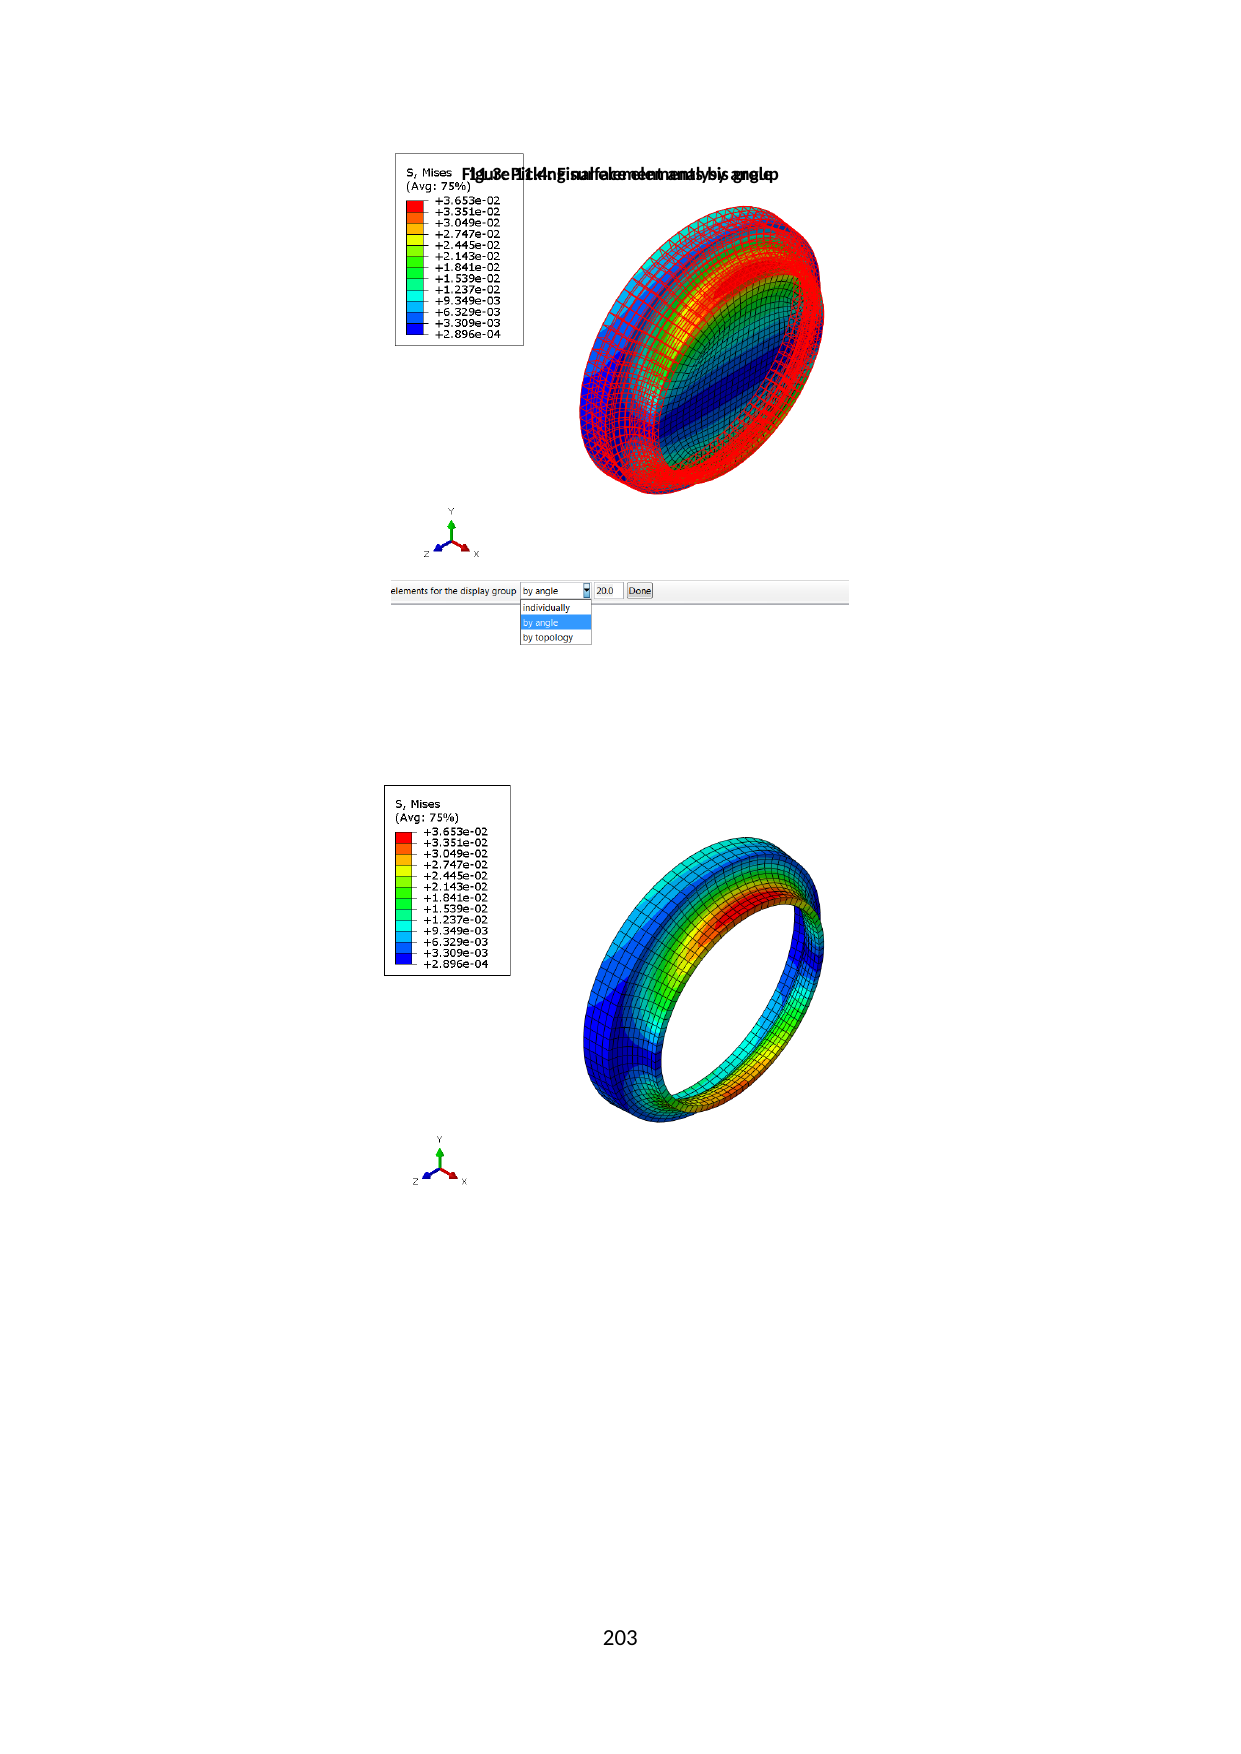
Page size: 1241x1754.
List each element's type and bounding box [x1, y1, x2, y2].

picture [391, 149, 849, 657]
picture [379, 780, 861, 1199]
